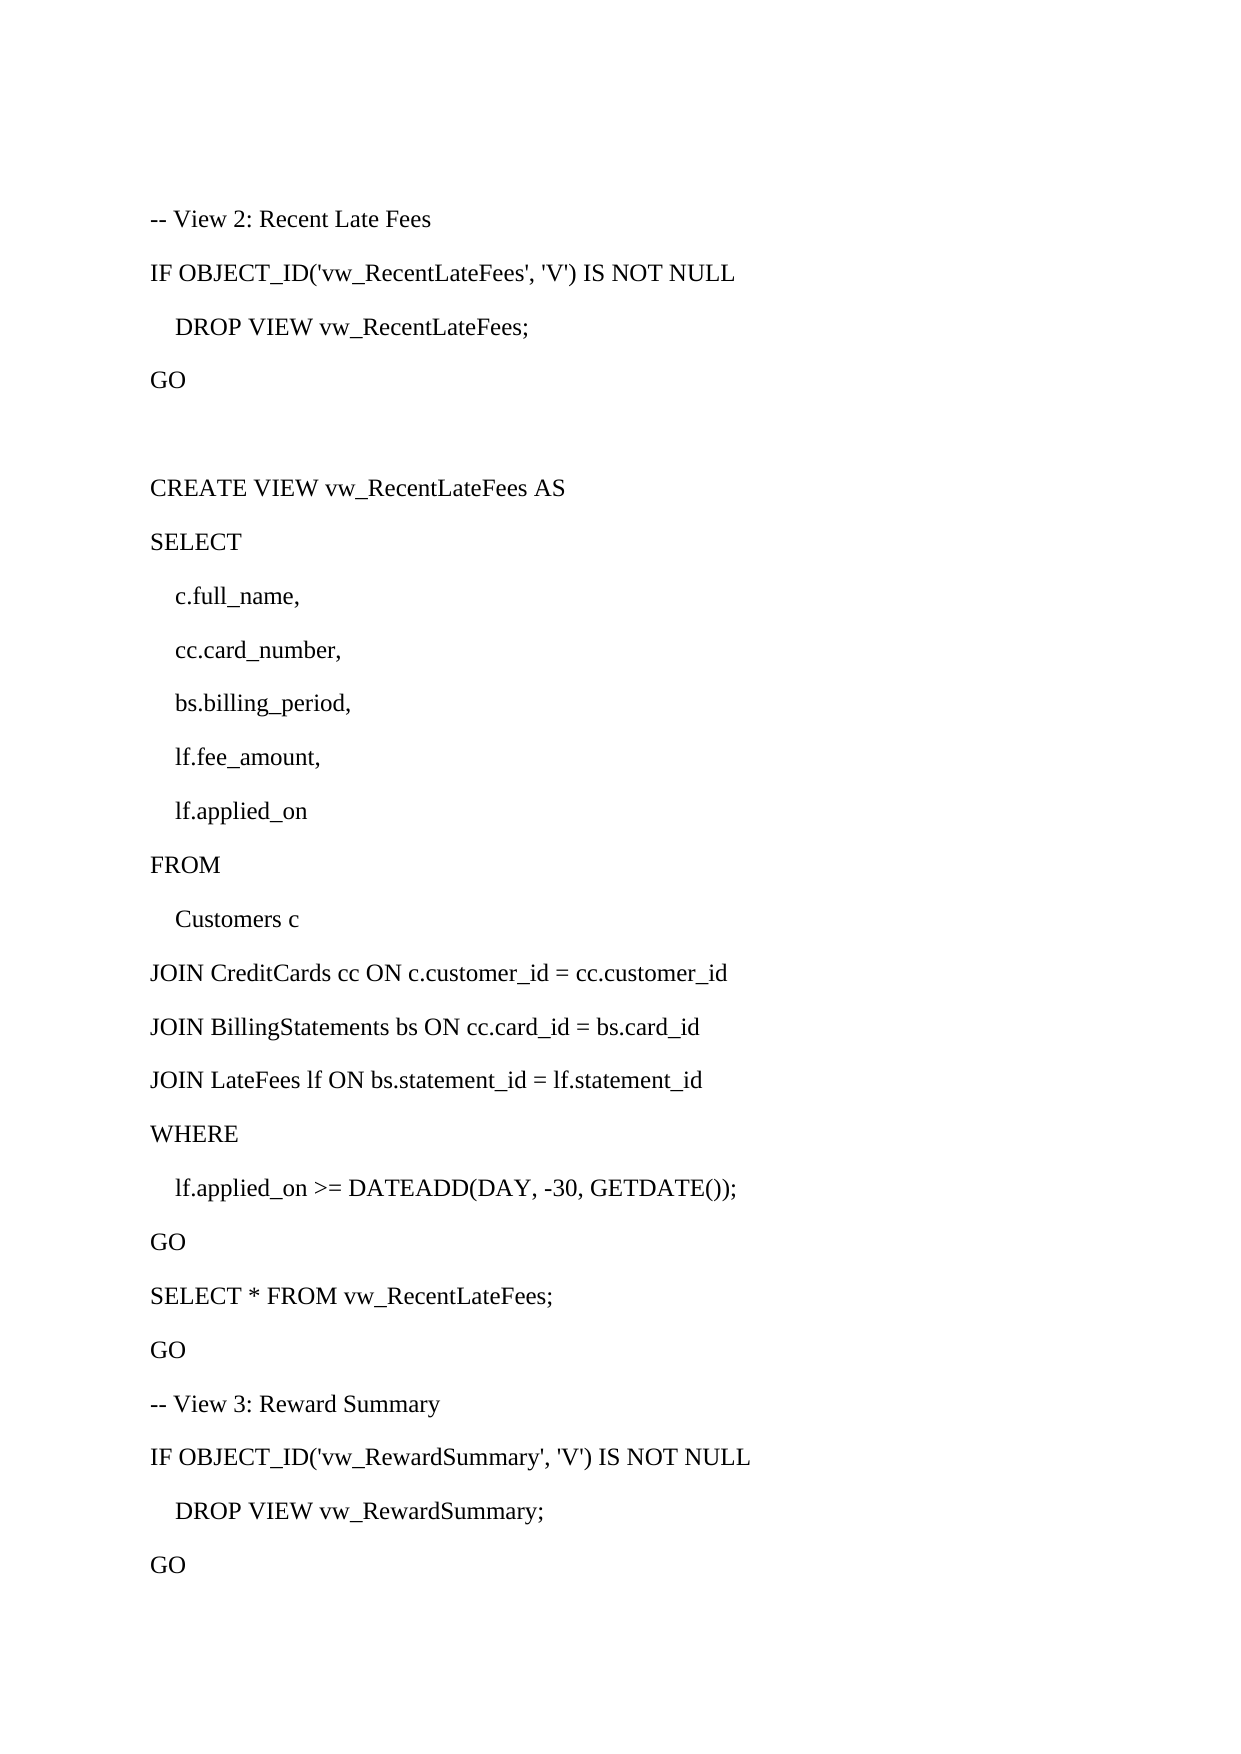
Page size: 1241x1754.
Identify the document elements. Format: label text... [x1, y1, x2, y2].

text c.full_name, [150, 581, 1090, 609]
text bs.billing_period, [150, 688, 1090, 717]
text GO [150, 1550, 1090, 1579]
text GO [150, 365, 1090, 394]
text -- View 2: Recent Late Fees [150, 204, 1090, 233]
text SELECT * FROM vw_RecentLateFees; [150, 1281, 1090, 1310]
text lf.fee_amount, [150, 742, 1090, 771]
text lf.applied_on [150, 796, 1090, 825]
text CREATE VIEW vw_RecentLateFees AS [150, 473, 1090, 502]
text IF OBJECT_ID('vw_RewardSummary', 'V') IS NOT NULL [150, 1442, 1090, 1471]
text DROP VIEW vw_RecentLateFees; [150, 312, 1090, 340]
text DROP VIEW vw_RewardSummary; [150, 1496, 1090, 1525]
text GO [150, 1335, 1090, 1363]
text IF OBJECT_ID('vw_RecentLateFees', 'V') IS NOT NULL [150, 258, 1090, 286]
text Customers c [150, 904, 1090, 933]
text JOIN LateFees lf ON bs.statement_id = lf.statement_id [150, 1066, 1090, 1094]
text JOIN BillingStatements bs ON cc.card_id = bs.card_id [150, 1012, 1090, 1040]
text GO [150, 1227, 1090, 1256]
text -- View 3: Reward Summary [150, 1389, 1090, 1417]
text WHERE [150, 1119, 1090, 1148]
text SELECT [150, 527, 1090, 556]
text lf.applied_on >= DATEADD(DAY, -30, GETDATE()); [150, 1173, 1090, 1202]
text cc.card_number, [150, 635, 1090, 663]
text JOIN CreditCards cc ON c.customer_id = cc.customer_id [150, 958, 1090, 987]
text FROM [150, 850, 1090, 879]
